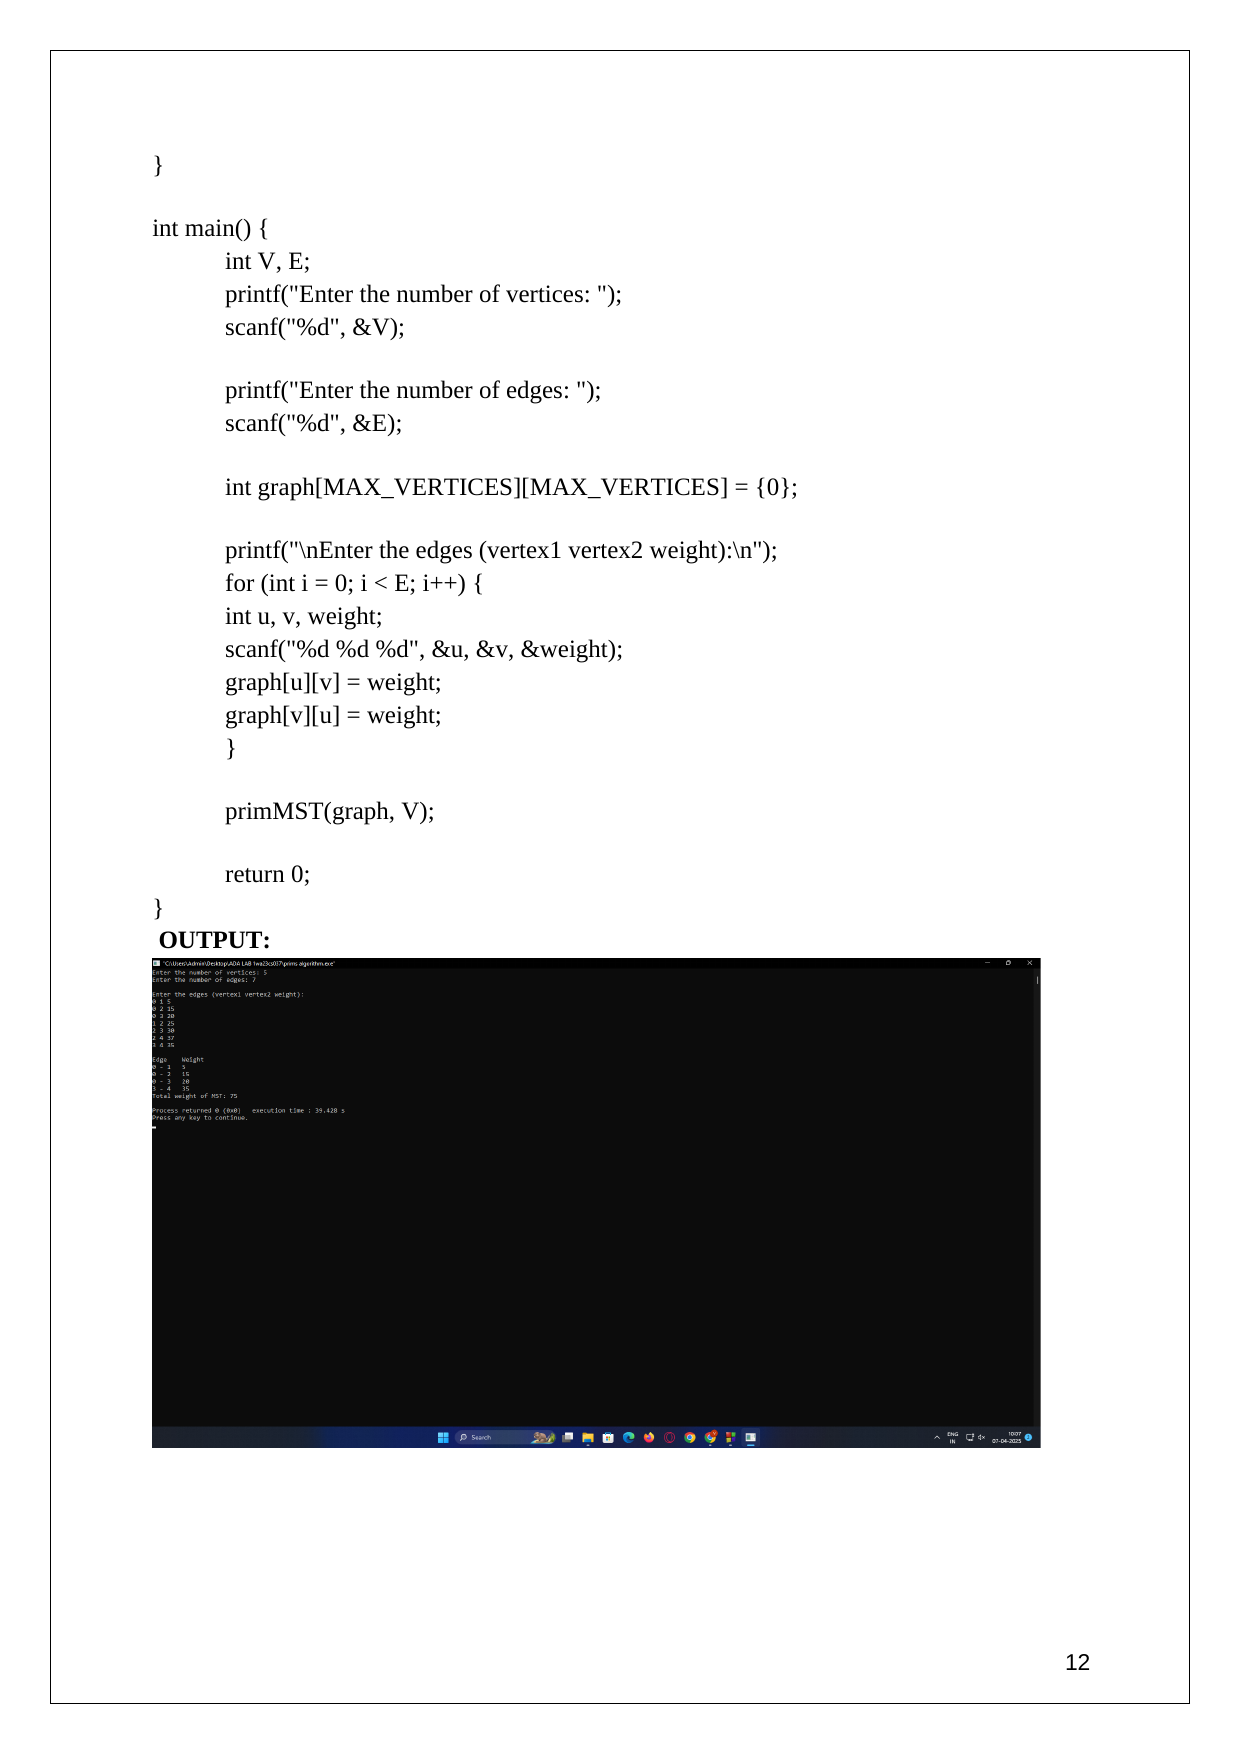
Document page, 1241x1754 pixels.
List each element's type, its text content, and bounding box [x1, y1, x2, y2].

text printf("\nEnter the edges (vertex1 vertex2 weight):\n"); [152, 535, 1090, 564]
text } [152, 733, 1090, 762]
text } [152, 150, 1090, 179]
text for (int i = 0; i < E; i++) { [152, 568, 1090, 597]
text primMST(graph, V); [152, 796, 1090, 825]
text int V, E; [152, 246, 1090, 275]
text graph[u][v] = weight; [152, 667, 1090, 696]
text int main() { [152, 213, 1090, 242]
text printf("Enter the number of vertices: "); [152, 279, 1090, 308]
text int graph[MAX_VERTICES][MAX_VERTICES] = {0}; [152, 472, 1090, 501]
text } [152, 893, 1090, 921]
text graph[v][u] = weight; [152, 700, 1090, 729]
picture [152, 958, 1041, 1448]
text scanf("%d", &V); [152, 312, 1090, 341]
text return 0; [152, 859, 1090, 888]
text scanf("%d", &E); [152, 408, 1090, 437]
text scanf("%d %d %d", &u, &v, &weight); [152, 634, 1090, 663]
text int u, v, weight; [152, 601, 1090, 630]
text printf("Enter the number of edges: "); [152, 376, 1090, 404]
